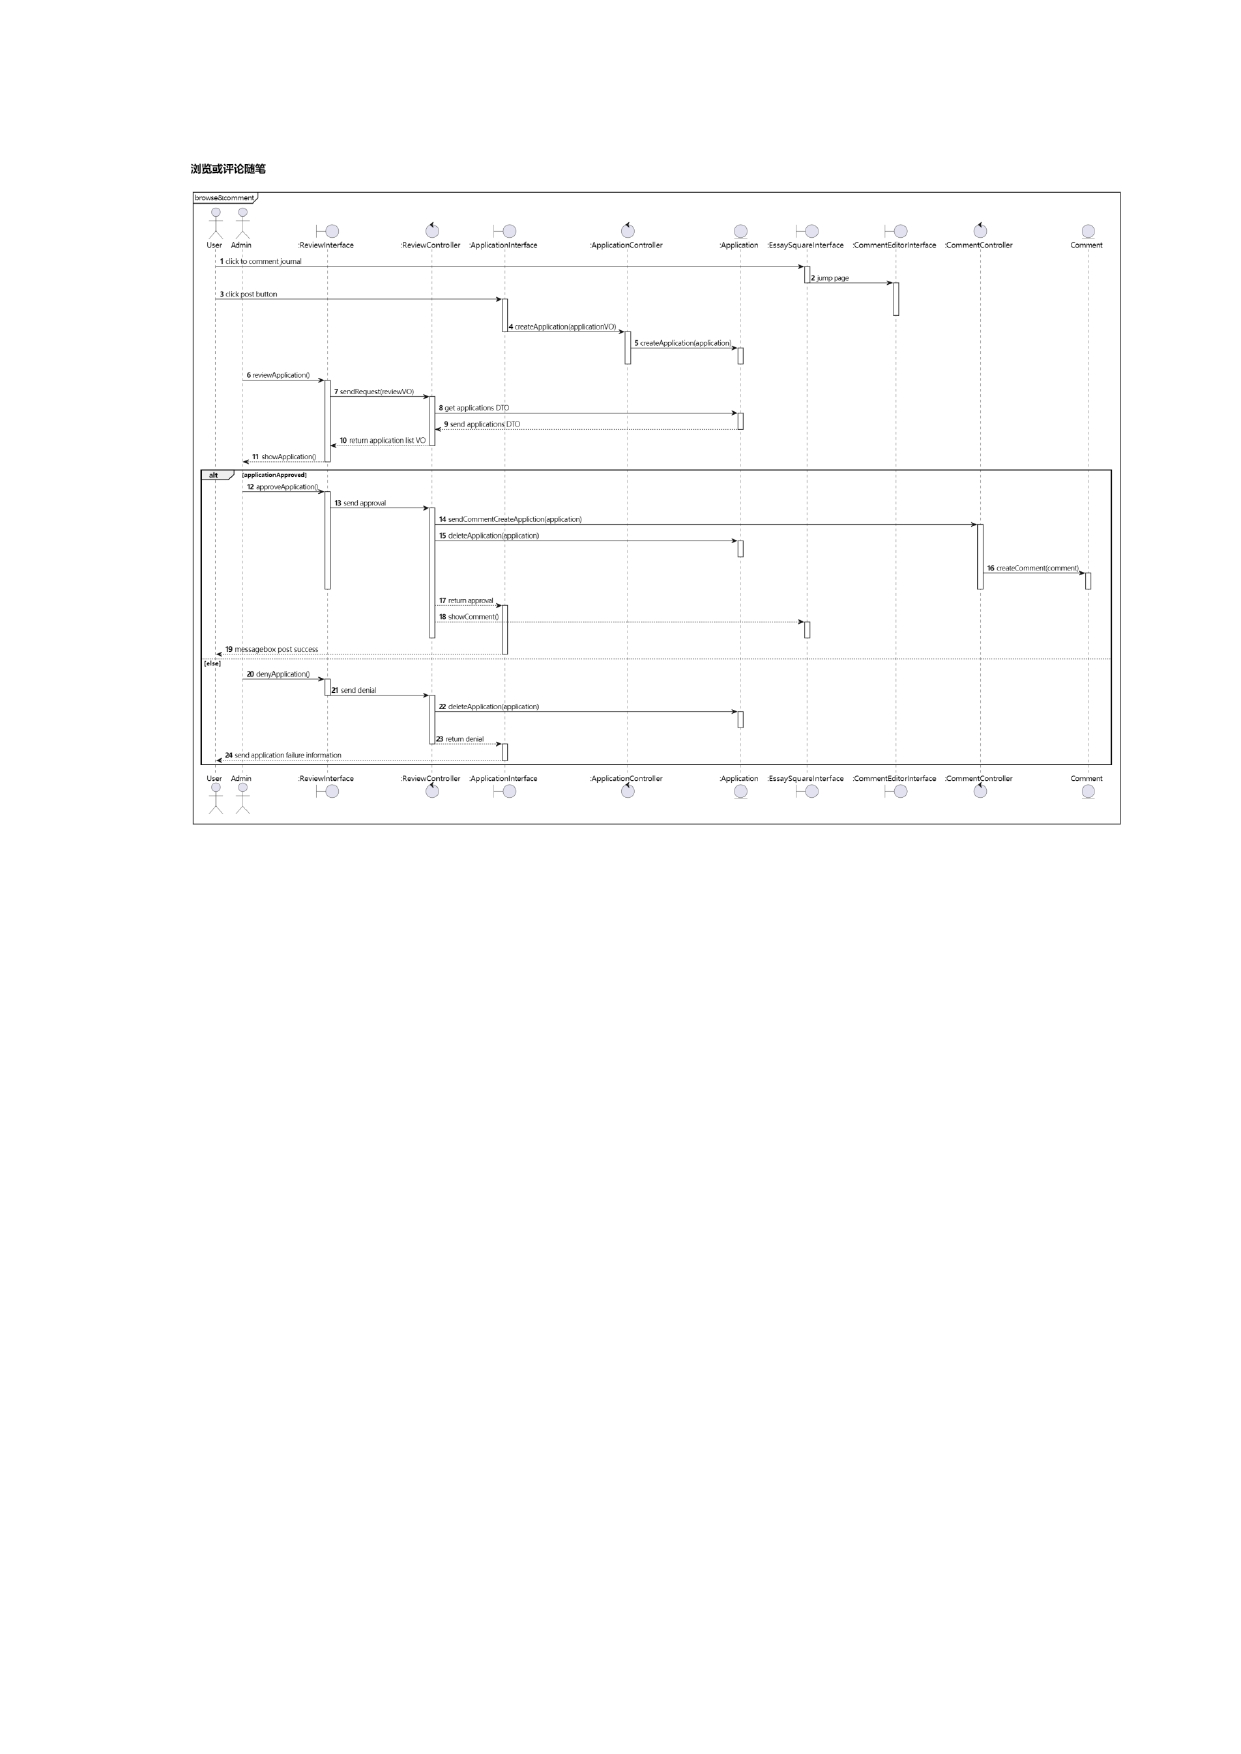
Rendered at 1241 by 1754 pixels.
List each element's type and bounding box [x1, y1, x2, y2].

picture [187, 162, 1125, 829]
